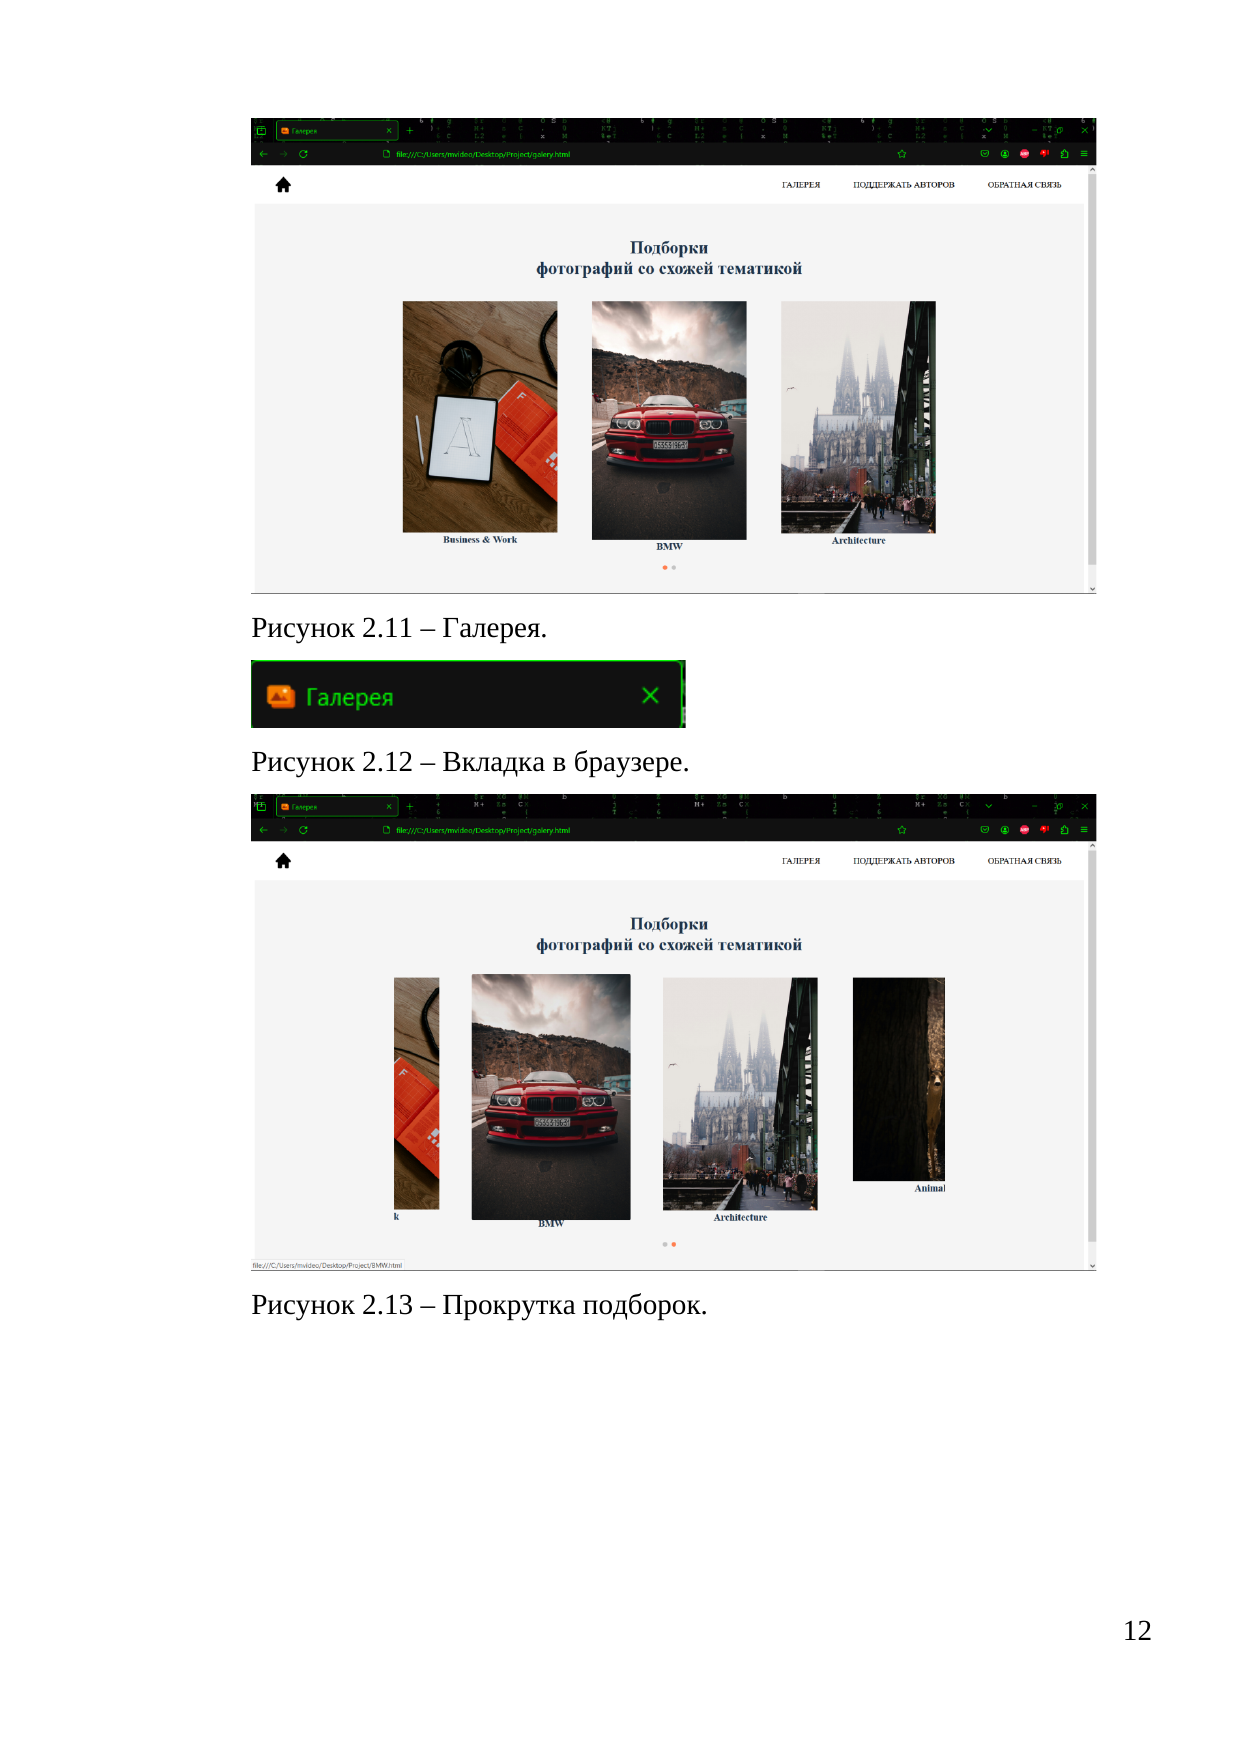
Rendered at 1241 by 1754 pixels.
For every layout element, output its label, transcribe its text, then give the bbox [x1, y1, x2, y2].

picture [251, 794, 1097, 1271]
picture [251, 118, 1097, 594]
picture [251, 660, 686, 728]
text Рисунок 2.11 – Галерея. [177, 611, 1152, 644]
text Рисунок 2.12 – Вкладка в браузере. [177, 744, 1152, 778]
text Рисунок 2.13 – Прокрутка подборок. [177, 1287, 1152, 1321]
